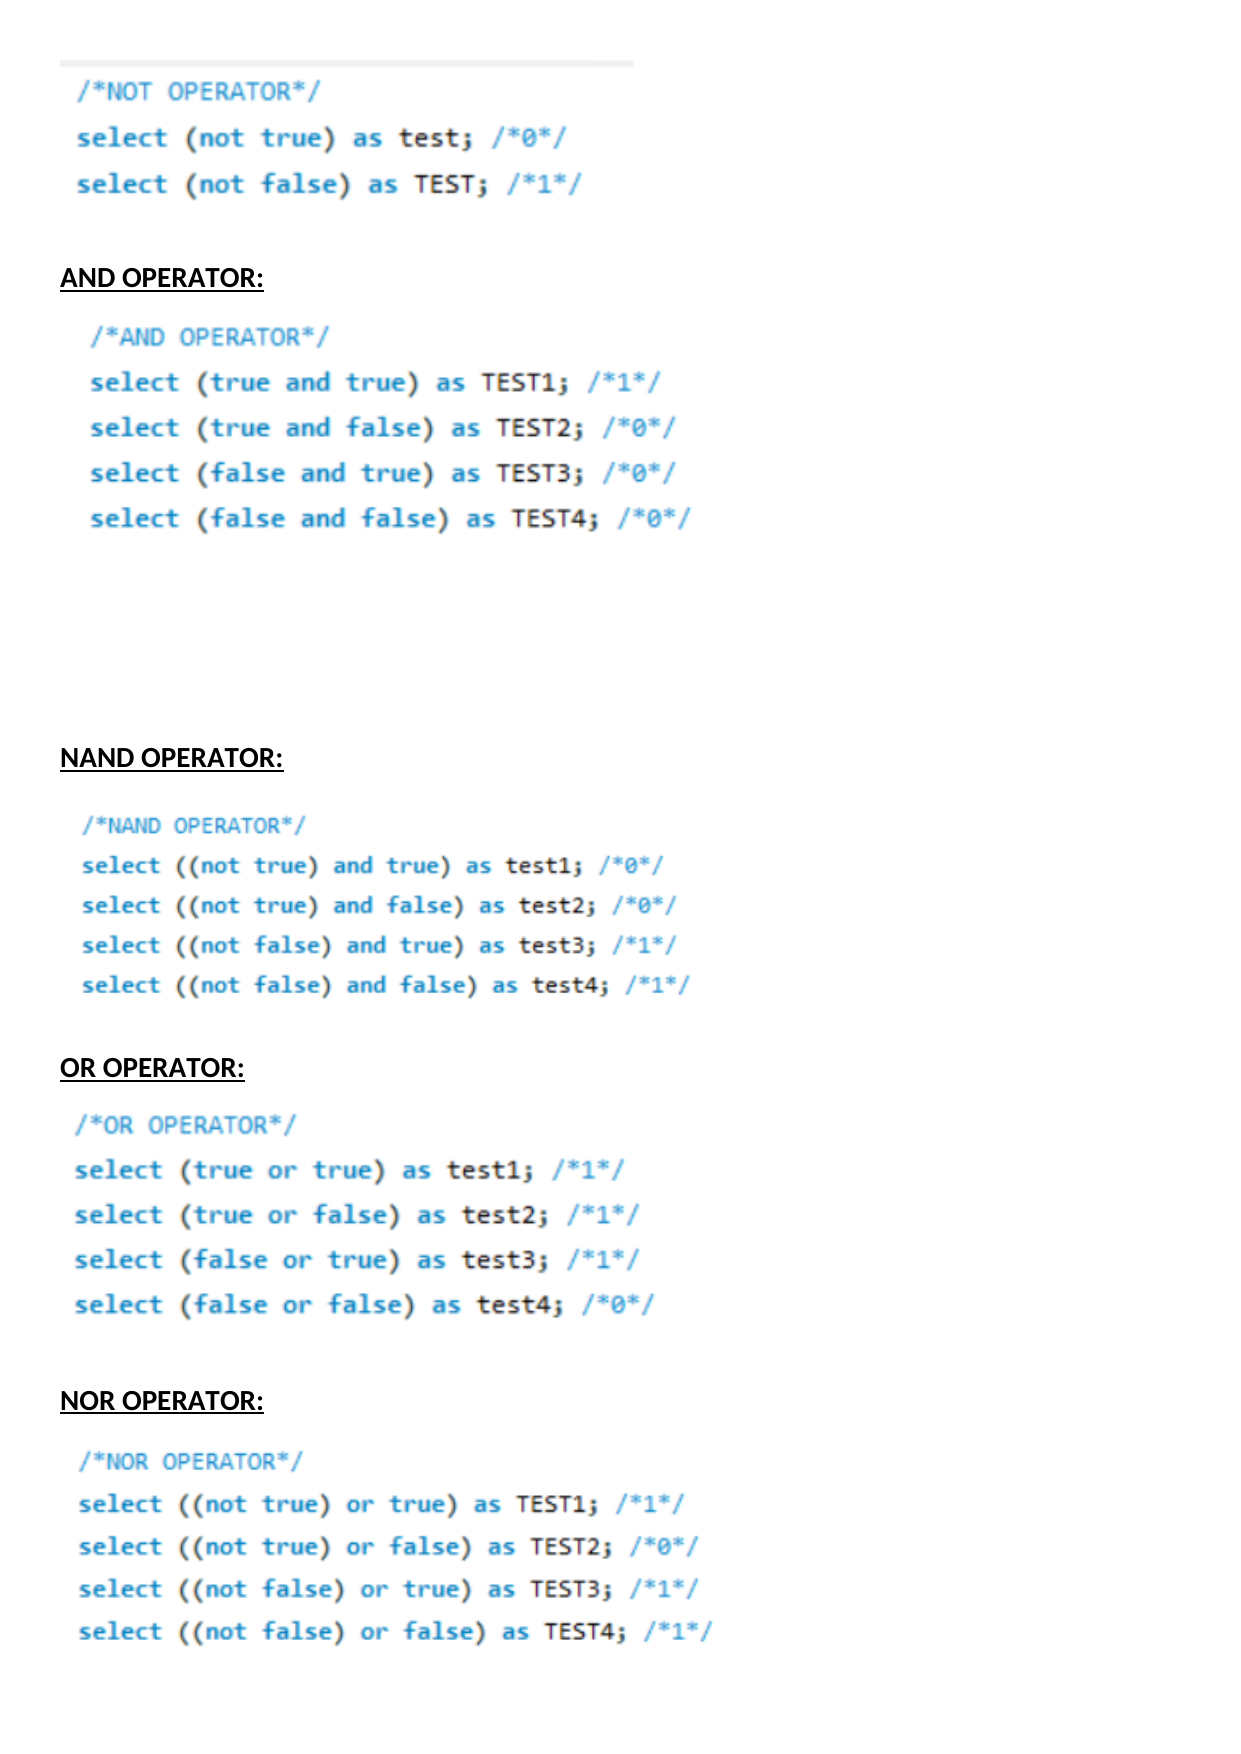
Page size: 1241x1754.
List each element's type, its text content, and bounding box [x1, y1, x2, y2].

picture [60, 1104, 728, 1364]
picture [60, 314, 725, 556]
picture [60, 1437, 724, 1682]
text NOR OPERATOR: [60, 1382, 1180, 1418]
text OR OPERATOR: [60, 1049, 1180, 1085]
text AND OPERATOR: [60, 259, 1180, 295]
picture [60, 794, 723, 1031]
picture [60, 60, 634, 241]
text NAND OPERATOR: [60, 739, 1180, 775]
